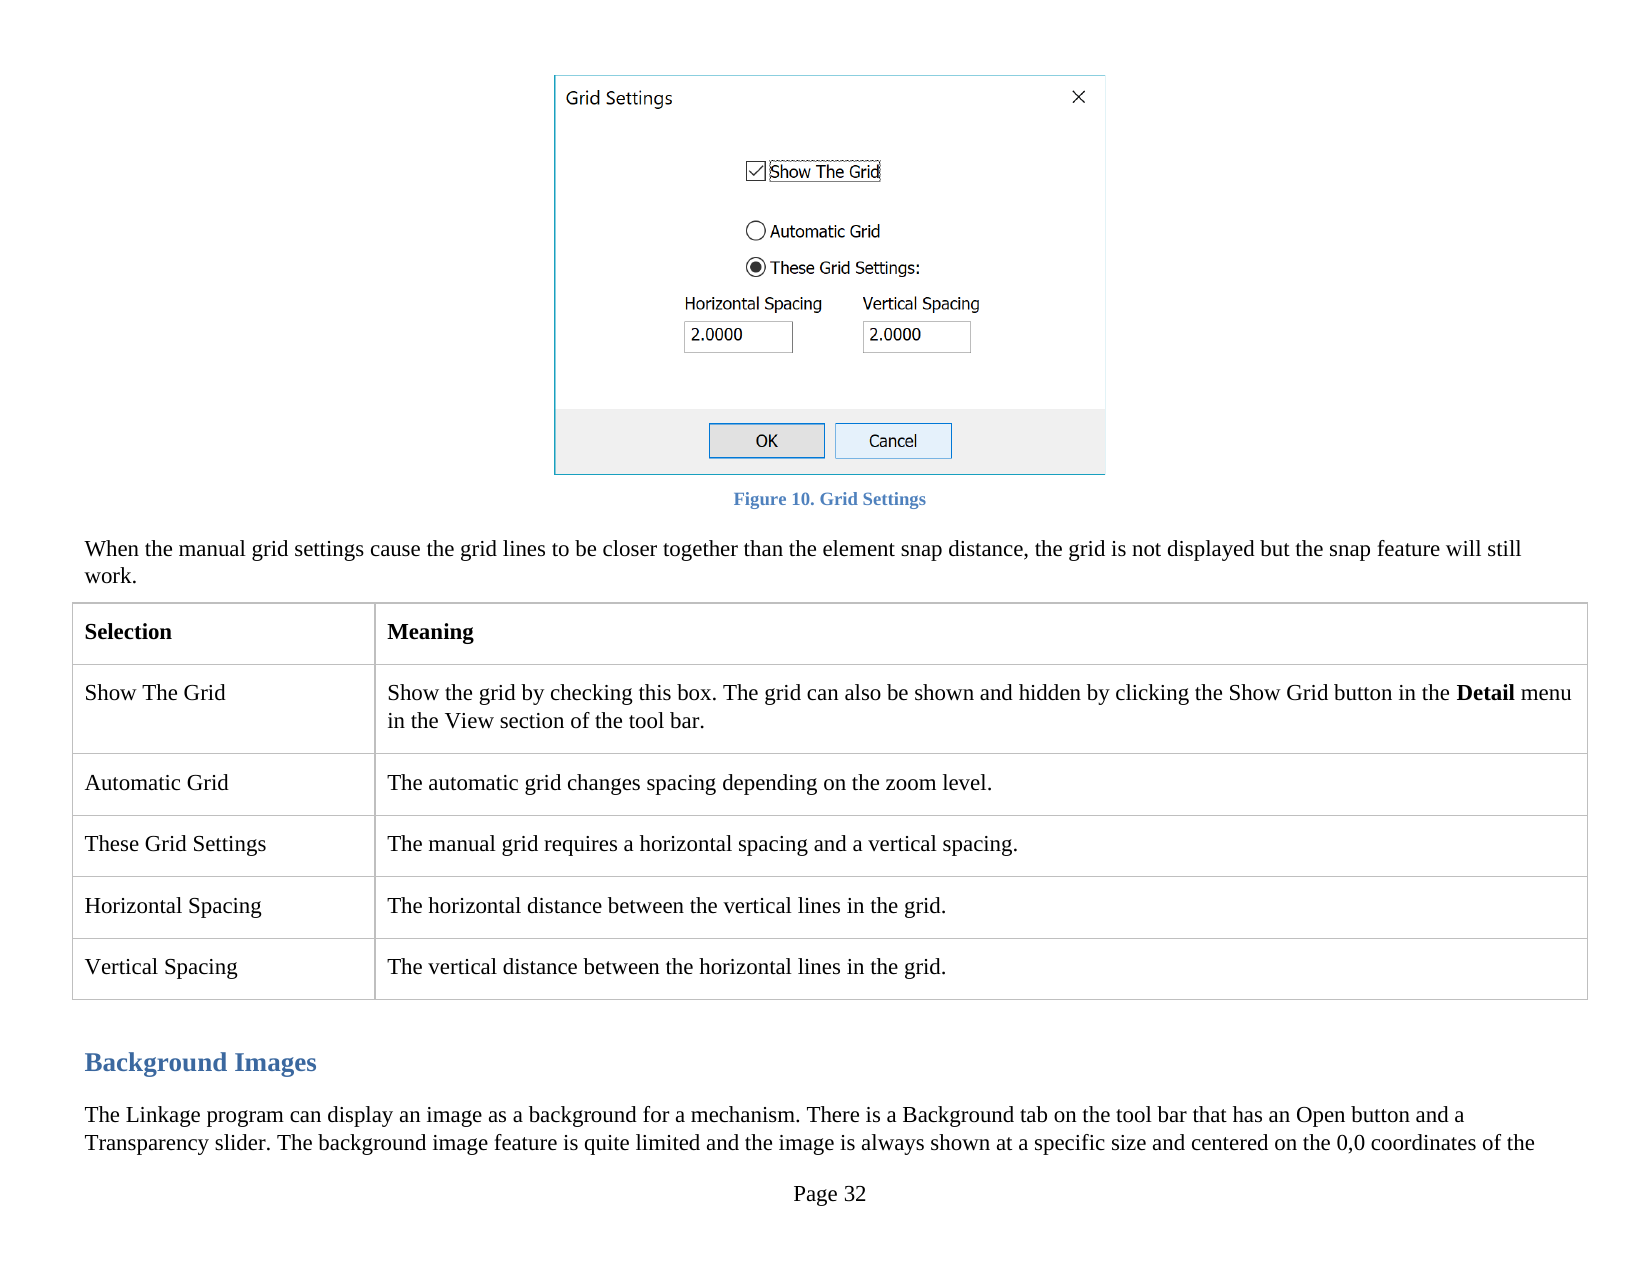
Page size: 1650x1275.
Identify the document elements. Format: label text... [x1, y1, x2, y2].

table_cell Show The Grid [73, 665, 374, 753]
text When the manual grid settings cause the grid lines to be closer together than the element snap distance, the grid is not displayed but the snap feature will still work. [84, 535, 1575, 589]
subtitle Background Images [84, 1046, 1575, 1077]
table_cell Automatic Grid [73, 754, 374, 815]
table_cell Vertical Spacing [73, 939, 374, 999]
table_header Meaning [376, 604, 1587, 664]
table_cell The manual grid requires a horizontal spacing and a vertical spacing. [376, 816, 1587, 876]
table_cell The automatic grid changes spacing depending on the zoom level. [376, 754, 1587, 815]
table_header Selection [73, 604, 374, 664]
table_cell These Grid Settings [73, 816, 374, 876]
table_cell Show the grid by checking this box. The grid can also be shown and hidden by clicking the Show Grid button in the Detail menu in the View section of the tool bar. [376, 665, 1587, 753]
text Figure 10. Grid Settings [84, 488, 1575, 510]
table_cell Horizontal Spacing [73, 877, 374, 938]
picture [554, 75, 1106, 475]
table_cell The horizontal distance between the vertical lines in the grid. [376, 877, 1587, 938]
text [84, 1101, 1575, 1155]
table_cell The vertical distance between the horizontal lines in the grid. [376, 939, 1587, 999]
